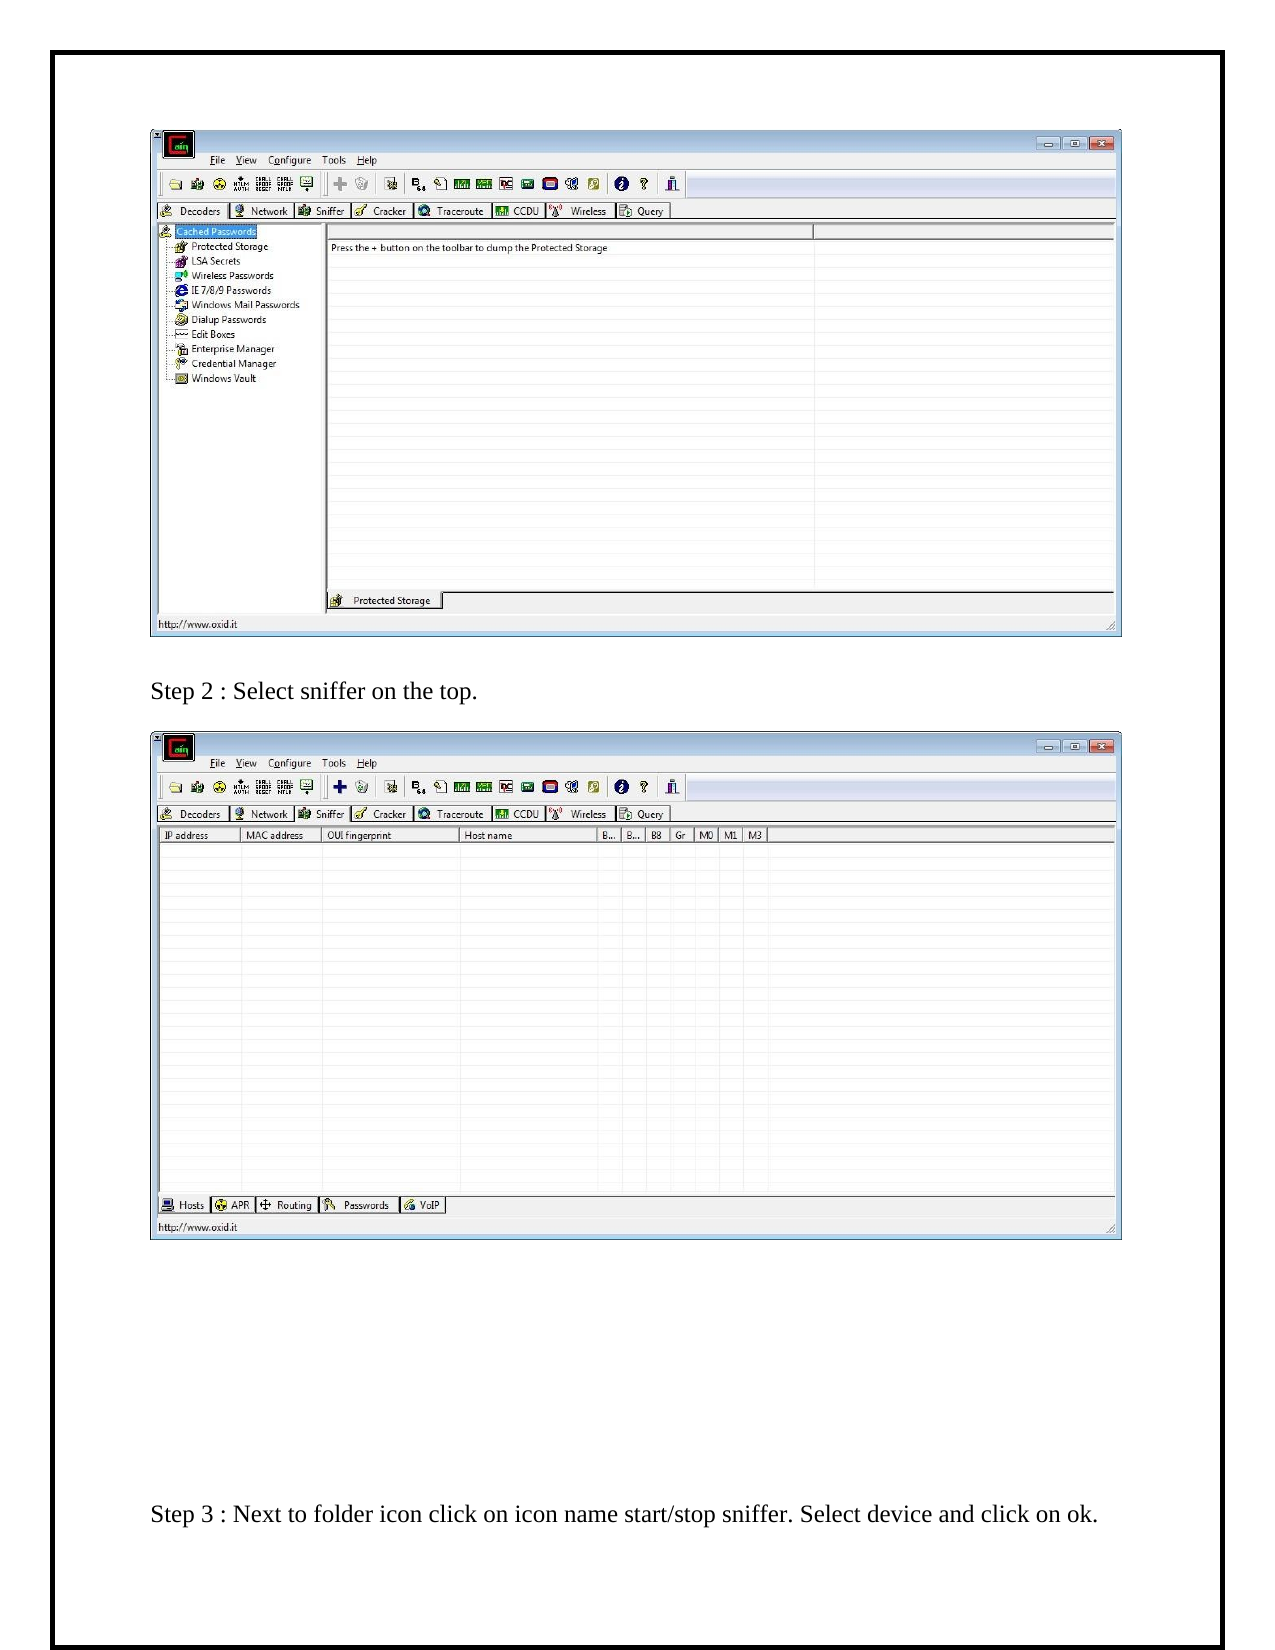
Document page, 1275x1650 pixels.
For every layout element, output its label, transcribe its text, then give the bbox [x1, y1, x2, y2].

picture [150, 129, 1122, 637]
text Step 2 : Select sniffer on the top. [150, 676, 1167, 705]
text Step 3 : Next to folder icon click on icon name start/stop sniffer. Select device and click on ok. [150, 1499, 1167, 1528]
picture [150, 731, 1122, 1240]
